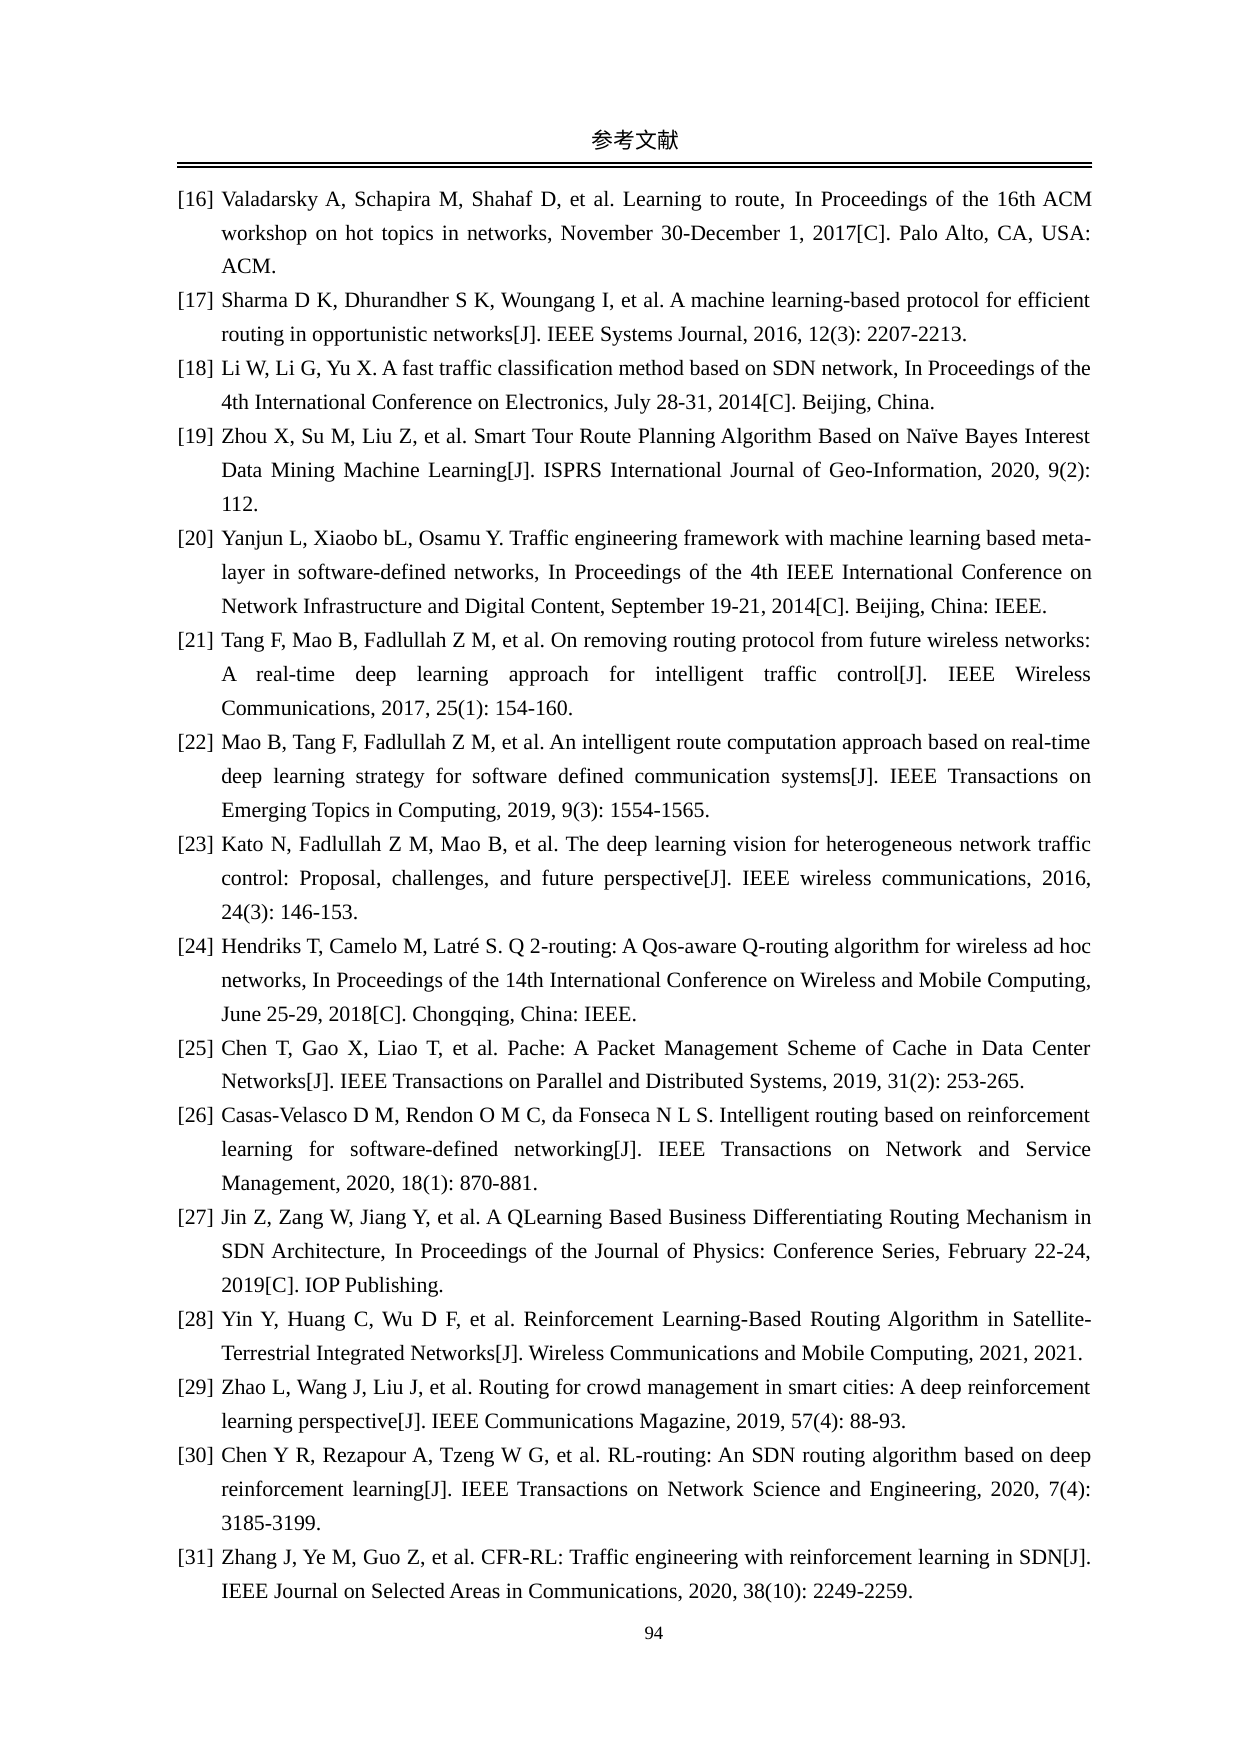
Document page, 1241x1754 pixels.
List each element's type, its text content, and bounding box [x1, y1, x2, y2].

list Chen Y R, Rezapour A, Tzeng W G, et al. RL-routing: An SDN routing algorithm based on deep reinforcement learning[J]. IEEE Transactions on Network Science and Engineering, 2020, 7(4): 3185-3199. [177, 1438, 1092, 1539]
list Hendriks T, Camelo M, Latré S. Q 2-routing: A Qos-aware Q-routing algorithm for wireless ad hoc networks, In Proceedings of the 14th International Conference on Wireless and Mobile Computing, June 25-29, 2018[C]. Chongqing, China: IEEE. [177, 928, 1092, 1030]
list Zhao L, Wang J, Liu J, et al. Routing for crowd management in smart cities: A deep reinforcement learning perspective[J]. IEEE Communications Magazine, 2019, 57(4): 88-93. [177, 1370, 1092, 1438]
list Tang F, Mao B, Fadlullah Z M, et al. On removing routing protocol from future wireless networks: A real-time deep learning approach for intelligent traffic control[J]. IEEE Wireless Communications, 2017, 25(1): 154-160. [177, 623, 1092, 724]
list Yanjun L, Xiaobo bL, Osamu Y. Traffic engineering framework with machine learning based meta-layer in software-defined networks, In Proceedings of the 4th IEEE International Conference on Network Infrastructure and Digital Content, September 19-21, 2014[C]. Beijing, China: IEEE. [177, 521, 1092, 623]
list Sharma D K, Dhurandher S K, Woungang I, et al. A machine learning-based protocol for efficient routing in opportunistic networks[J]. IEEE Systems Journal, 2016, 12(3): 2207-2213. [177, 283, 1092, 351]
list Kato N, Fadlullah Z M, Mao B, et al. The deep learning vision for heterogeneous network traffic control: Proposal, challenges, and future perspective[J]. IEEE wireless communications, 2016, 24(3): 146-153. [177, 826, 1092, 928]
list Casas-Velasco D M, Rendon O M C, da Fonseca N L S. Intelligent routing based on reinforcement learning for software-defined networking[J]. IEEE Transactions on Network and Service Management, 2020, 18(1): 870-881. [177, 1098, 1092, 1200]
list Chen T, Gao X, Liao T, et al. Pache: A Packet Management Scheme of Cache in Data Center Networks[J]. IEEE Transactions on Parallel and Distributed Systems, 2019, 31(2): 253-265. [177, 1030, 1092, 1098]
list Zhou X, Su M, Liu Z, et al. Smart Tour Route Planning Algorithm Based on Naïve Bayes Interest Data Mining Machine Learning[J]. ISPRS International Journal of Geo-Information, 2020, 9(2): 112. [177, 419, 1092, 521]
list Li W, Li G, Yu X. A fast traffic classification method based on SDN network, In Proceedings of the 4th International Conference on Electronics, July 28-31, 2014[C]. Beijing, China. [177, 351, 1092, 419]
list Valadarsky A, Schapira M, Shahaf D, et al. Learning to route, In Proceedings of the 16th ACM workshop on hot topics in networks, November 30-December 1, 2017[C]. Palo Alto, CA, USA: ACM. [177, 181, 1092, 283]
list Zhang J, Ye M, Guo Z, et al. CFR-RL: Traffic engineering with reinforcement learning in SDN[J]. IEEE Journal on Selected Areas in Communications, 2020, 38(10): 2249-2259. [177, 1539, 1092, 1607]
list Yin Y, Huang C, Wu D F, et al. Reinforcement Learning-Based Routing Algorithm in Satellite-Terrestrial Integrated Networks[J]. Wireless Communications and Mobile Computing, 2021, 2021. [177, 1302, 1092, 1370]
list Mao B, Tang F, Fadlullah Z M, et al. An intelligent route computation approach based on real-time deep learning strategy for software defined communication systems[J]. IEEE Transactions on Emerging Topics in Computing, 2019, 9(3): 1554-1565. [177, 724, 1092, 826]
list Jin Z, Zang W, Jiang Y, et al. A QLearning Based Business Differentiating Routing Mechanism in SDN Architecture, In Proceedings of the Journal of Physics: Conference Series, February 22-24, 2019[C]. IOP Publishing. [177, 1200, 1092, 1302]
